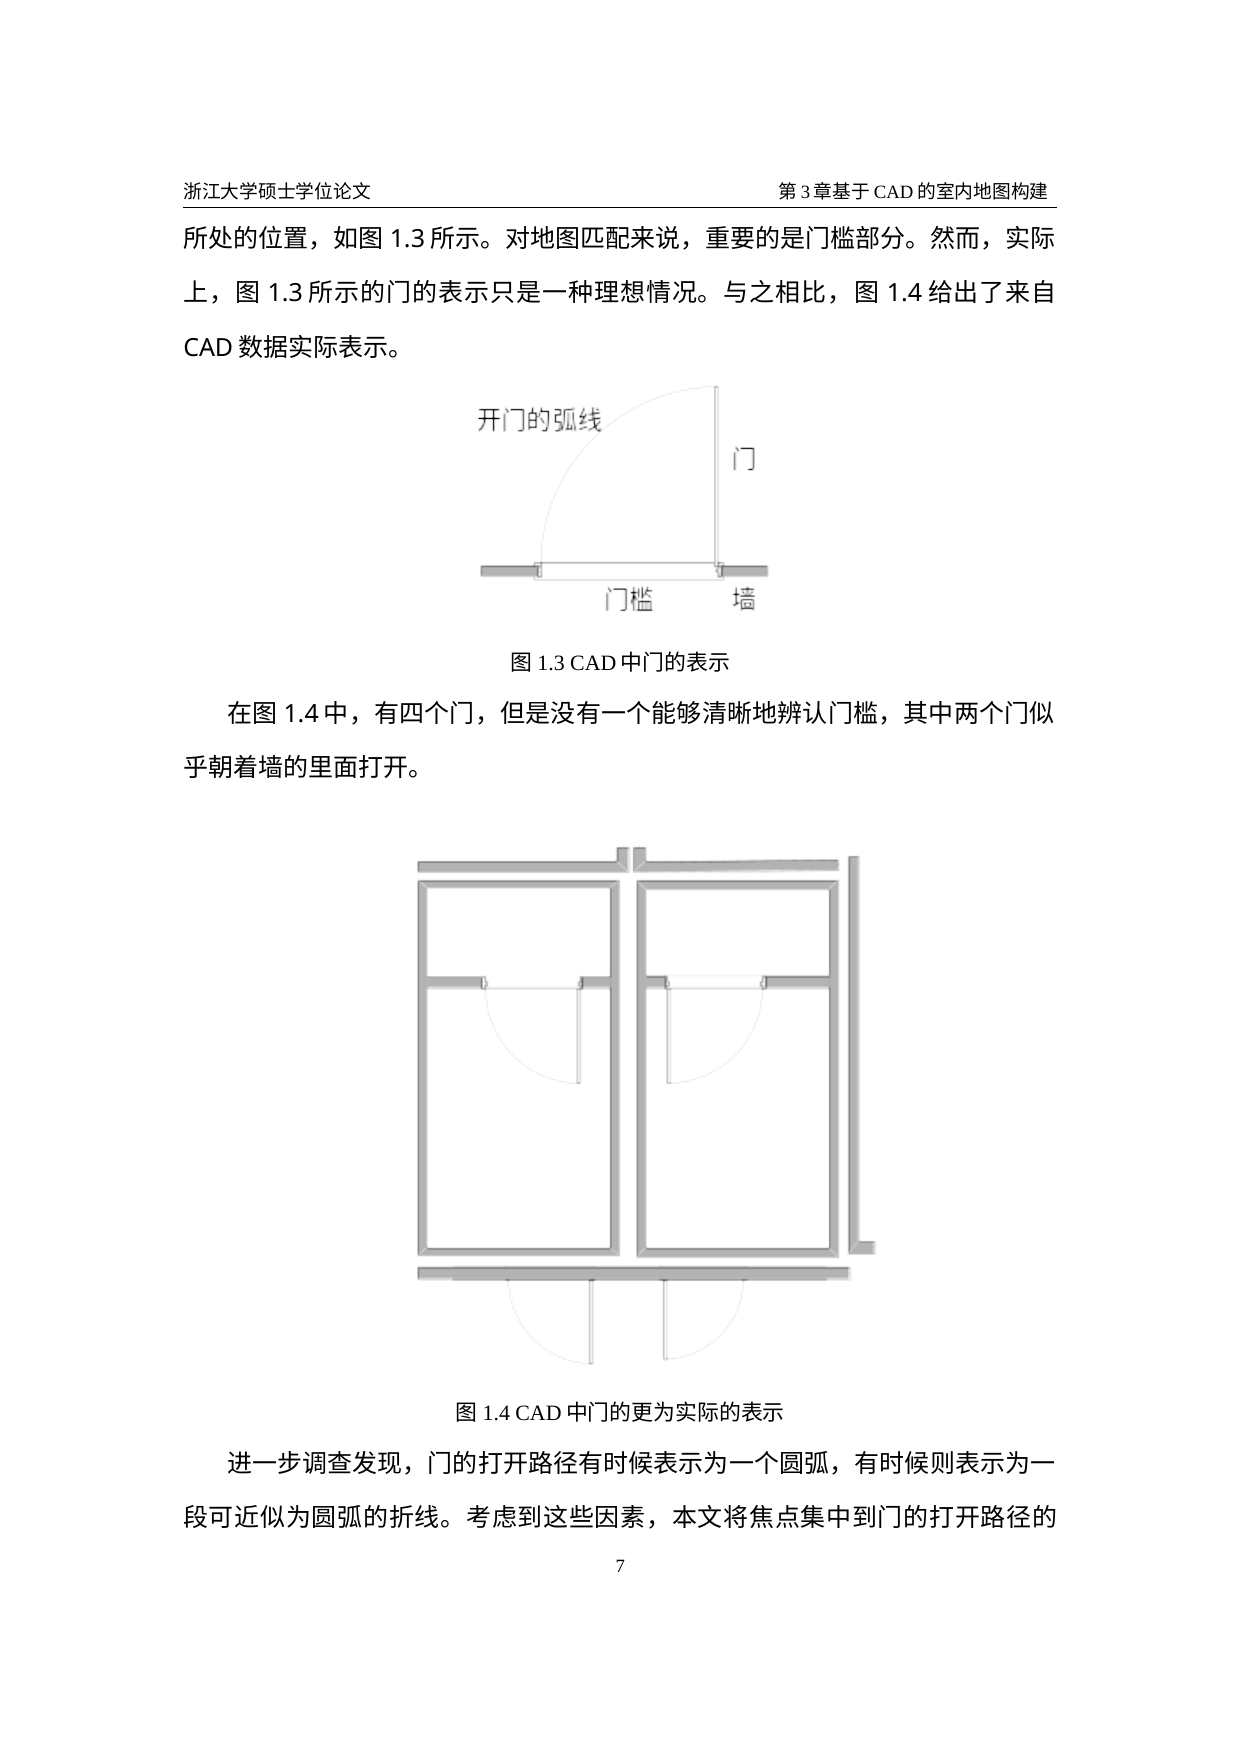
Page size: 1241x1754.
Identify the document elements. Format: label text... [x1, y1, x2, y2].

text 图 1.3 CAD中门的表示 [183, 645, 1057, 676]
text 图 1.4 CAD中门的更为实际的表示 [183, 1395, 1057, 1426]
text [183, 218, 1057, 363]
text 在图 1.4中，有四个门，但是没有一个能够清晰地辨认门槛，其中两个门似乎朝着墙的里面打开。 [183, 693, 1057, 784]
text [183, 1443, 1057, 1534]
